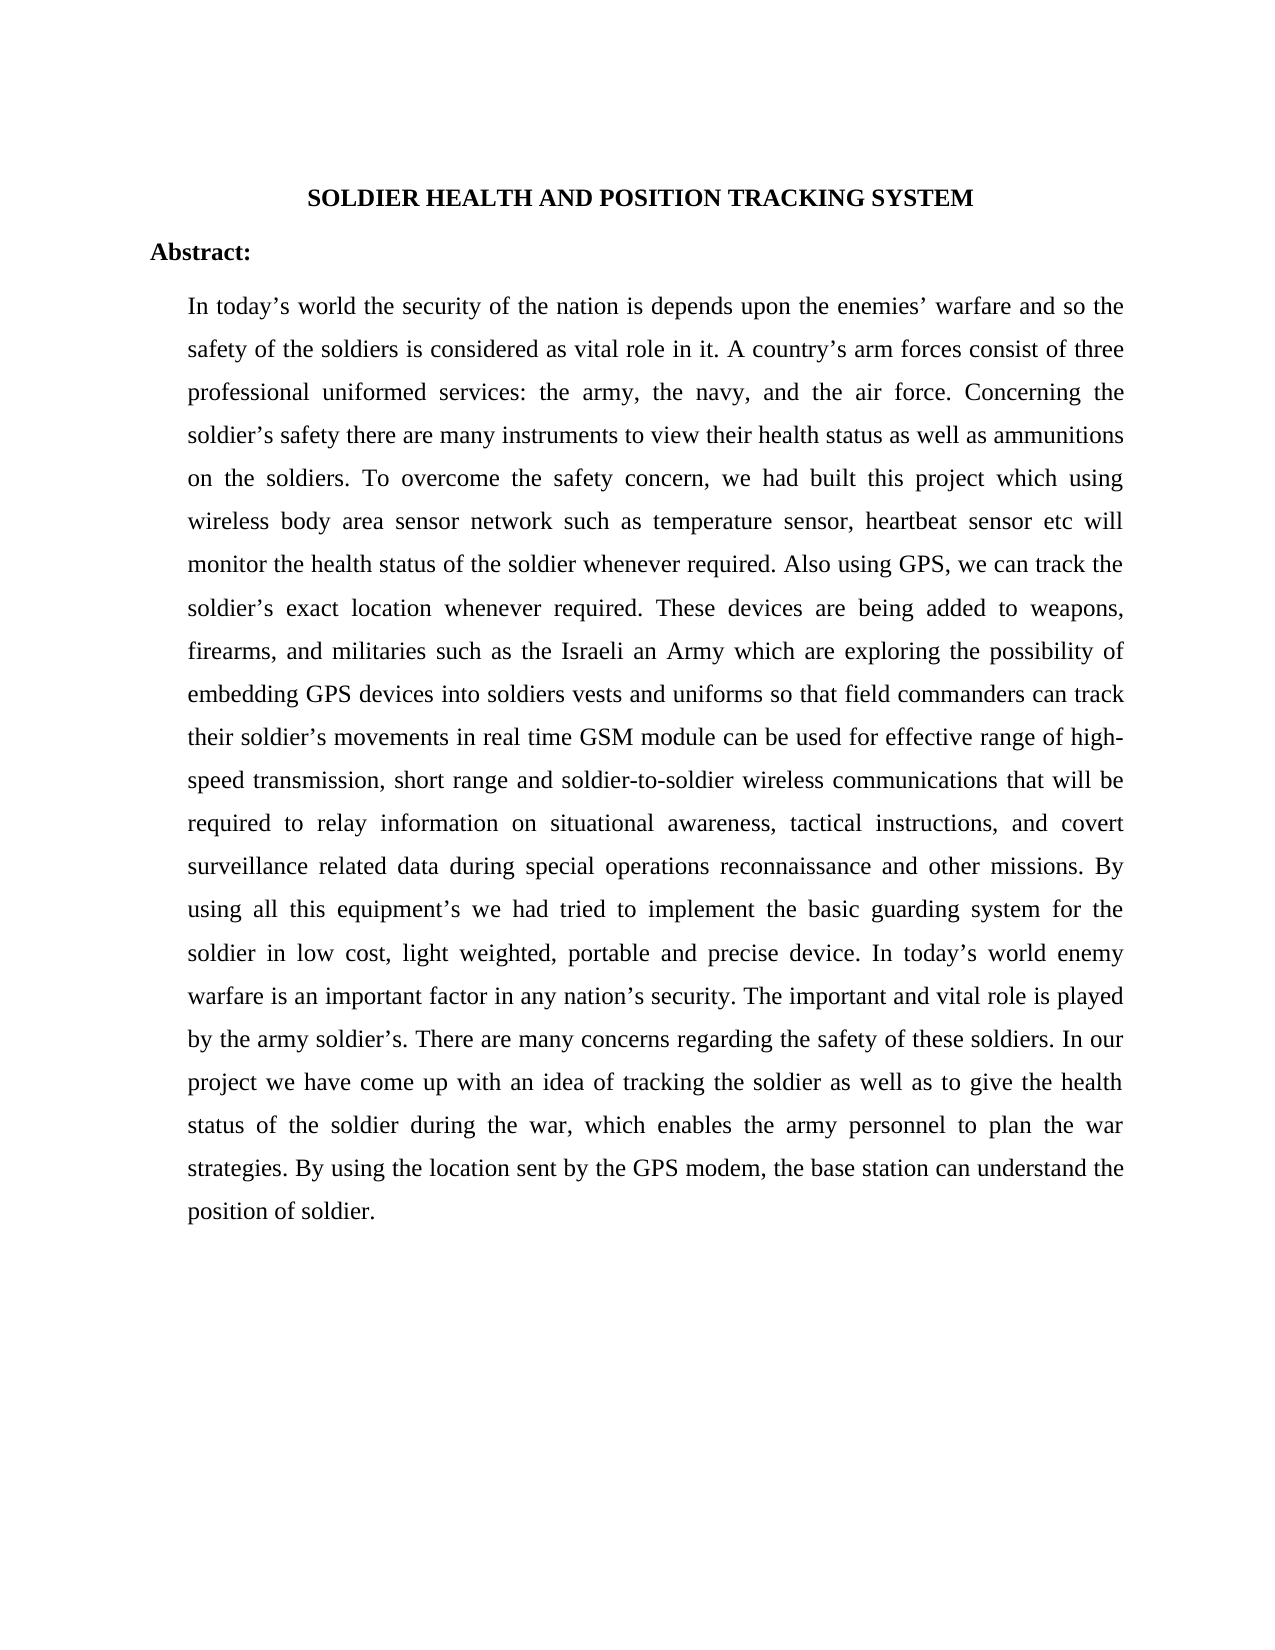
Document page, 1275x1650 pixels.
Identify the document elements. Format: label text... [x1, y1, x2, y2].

text Abstract: [150, 237, 1125, 266]
text In today’s world the security of the nation is depends upon the enemies’ warfare and so the safety of the soldiers is considered as vital role in it. A country’s arm forces consist of three professional uniformed services: the army, the navy, and the air force. Concerning the soldier’s safety there are many instruments to view their health status as well as ammunitions on the soldiers. To overcome the safety concern, we had built this project which using wireless body area sensor network such as temperature sensor, heartbeat sensor etc will monitor the health status of the soldier whenever required. Also using GPS, we can track the soldier’s exact location whenever required. These devices are being added to weapons, firearms, and militaries such as the Israeli an Army which are exploring the possibility of embedding GPS devices into soldiers vests and uniforms so that field commanders can track their soldier’s movements in real time GSM module can be used for effective range of high-speed transmission, short range and soldier-to-soldier wireless communications that will be required to relay information on situational awareness, tactical instructions, and covert surveillance related data during special operations reconnaissance and other missions. By using all this equipment’s we had tried to implement the basic guarding system for the soldier in low cost, light weighted, portable and precise device. In today’s world enemy warfare is an important factor in any nation’s security. The important and vital role is played by the army soldier’s. There are many concerns regarding the safety of these soldiers. In our project we have come up with an idea of tracking the soldier as well as to give the health status of the soldier during the war, which enables the army personnel to plan the war strategies. By using the location sent by the GPS modem, the base station can understand the position of soldier. [187, 291, 1125, 1225]
text SOLDIER HEALTH AND POSITION TRACKING SYSTEM [150, 150, 1125, 212]
